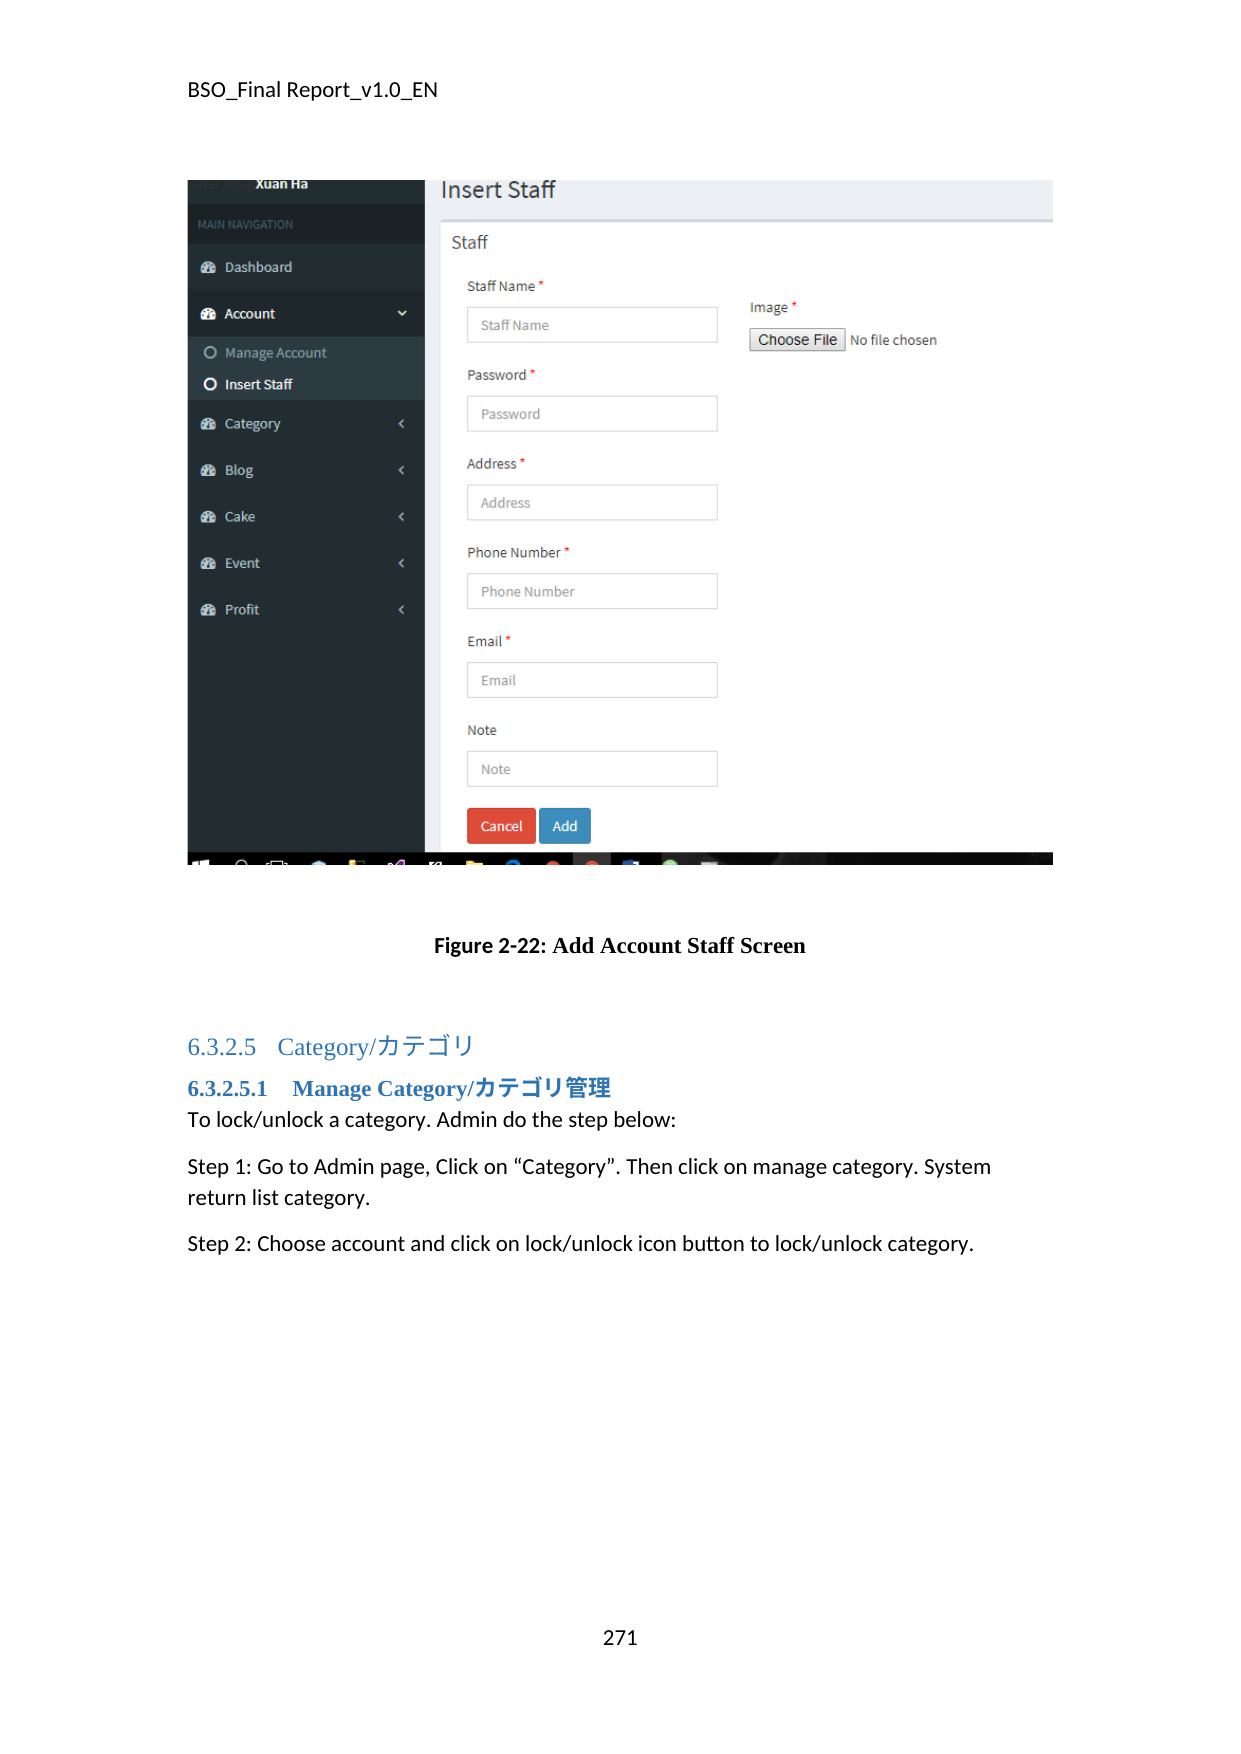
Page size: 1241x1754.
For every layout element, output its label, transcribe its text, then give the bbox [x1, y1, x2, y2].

text Step 1: Go to Admin page, Click on “Category”. Then click on manage category. System return list category. [187, 1152, 1053, 1211]
text Figure 2-22: Add Account Staff Screen [187, 931, 1053, 959]
subtitle Category/カテゴリ [187, 1026, 1053, 1063]
subtitle Manage Category/カテゴリ管理 [187, 1070, 1053, 1103]
picture [187, 180, 1053, 865]
text To lock/unlock a category. Admin do the step below: [187, 1106, 1053, 1133]
text Step 2: Choose account and click on lock/unlock icon button to lock/unlock category. [187, 1229, 1053, 1257]
